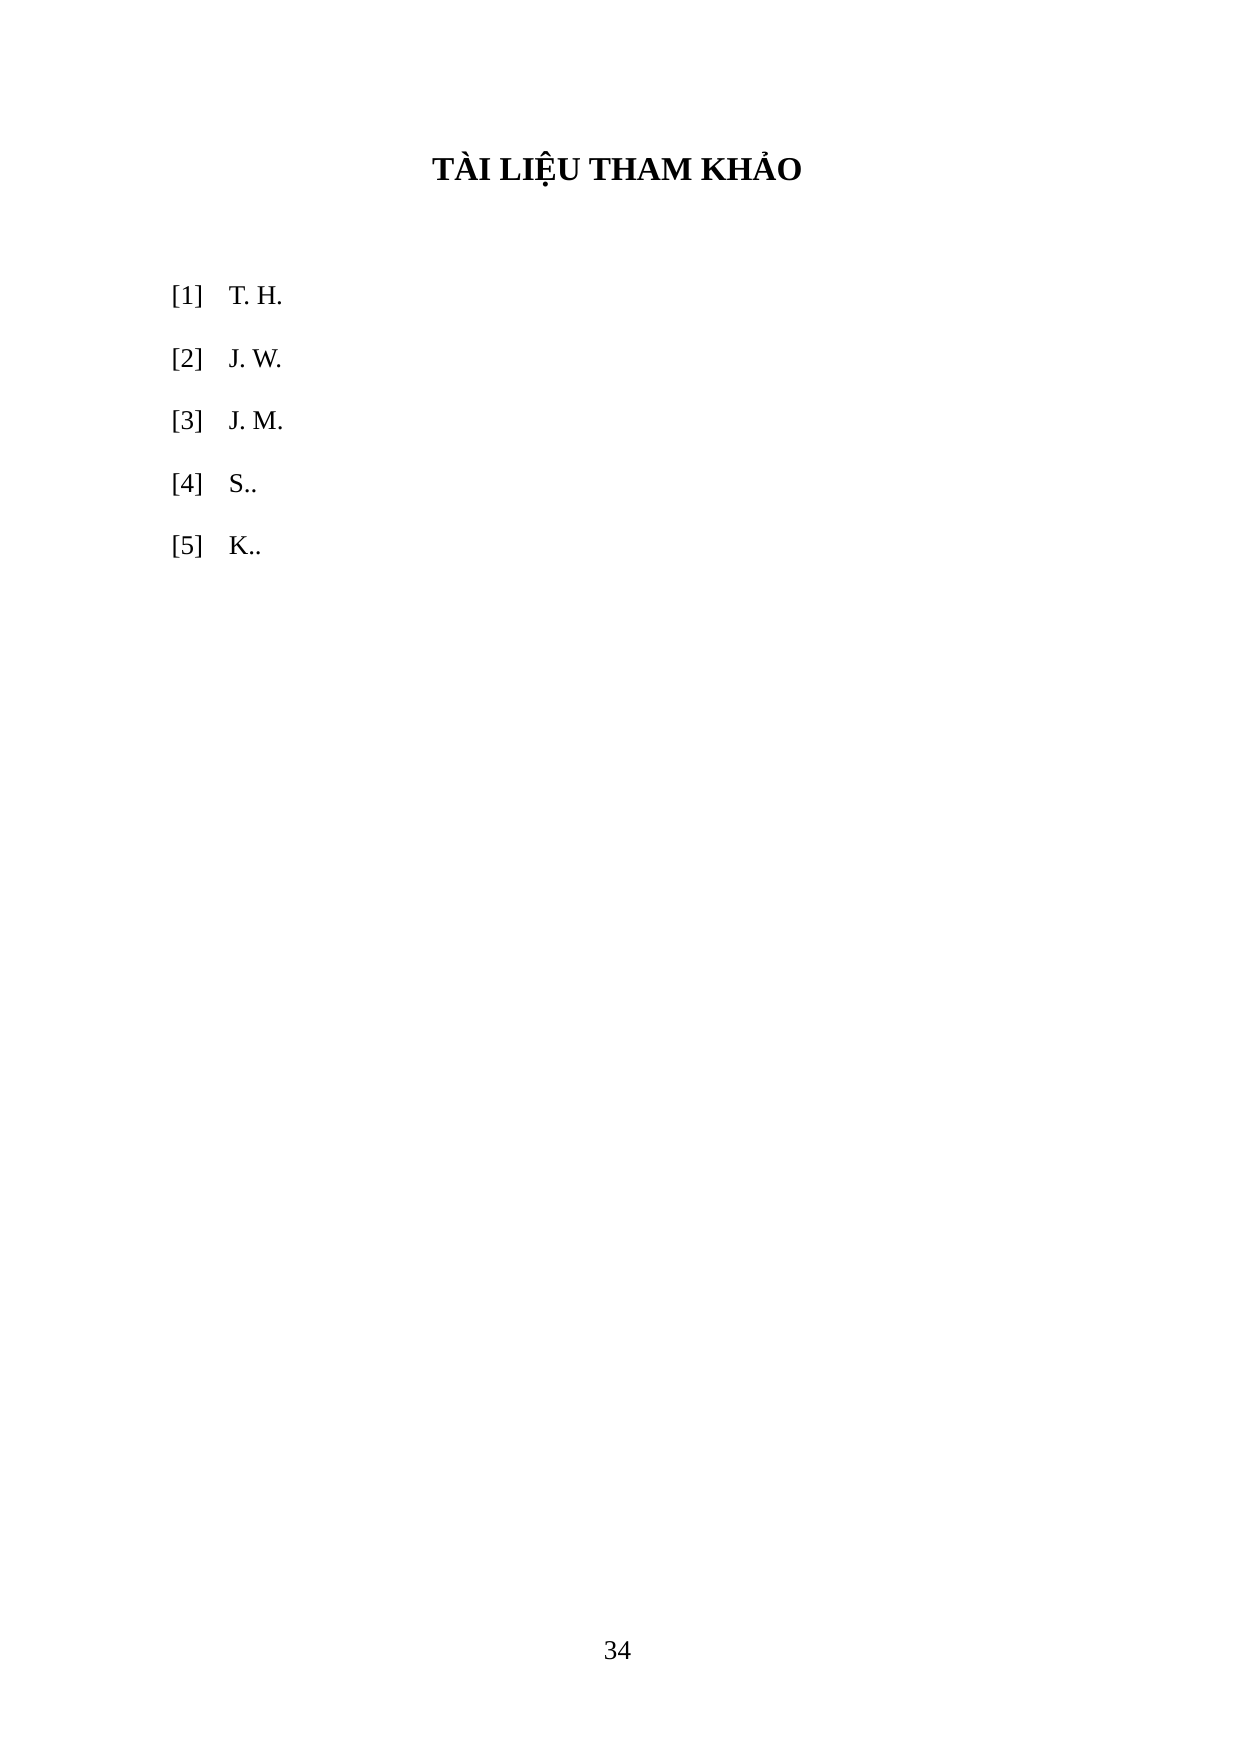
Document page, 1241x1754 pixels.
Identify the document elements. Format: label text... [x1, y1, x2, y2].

list J. M. [171, 401, 1063, 439]
subtitle TÀI LIỆU THAM KHẢO [171, 131, 1063, 206]
list K.. [171, 526, 1063, 564]
list J. W. [171, 339, 1063, 376]
list T. H. [171, 276, 1063, 314]
list S.. [171, 464, 1063, 501]
